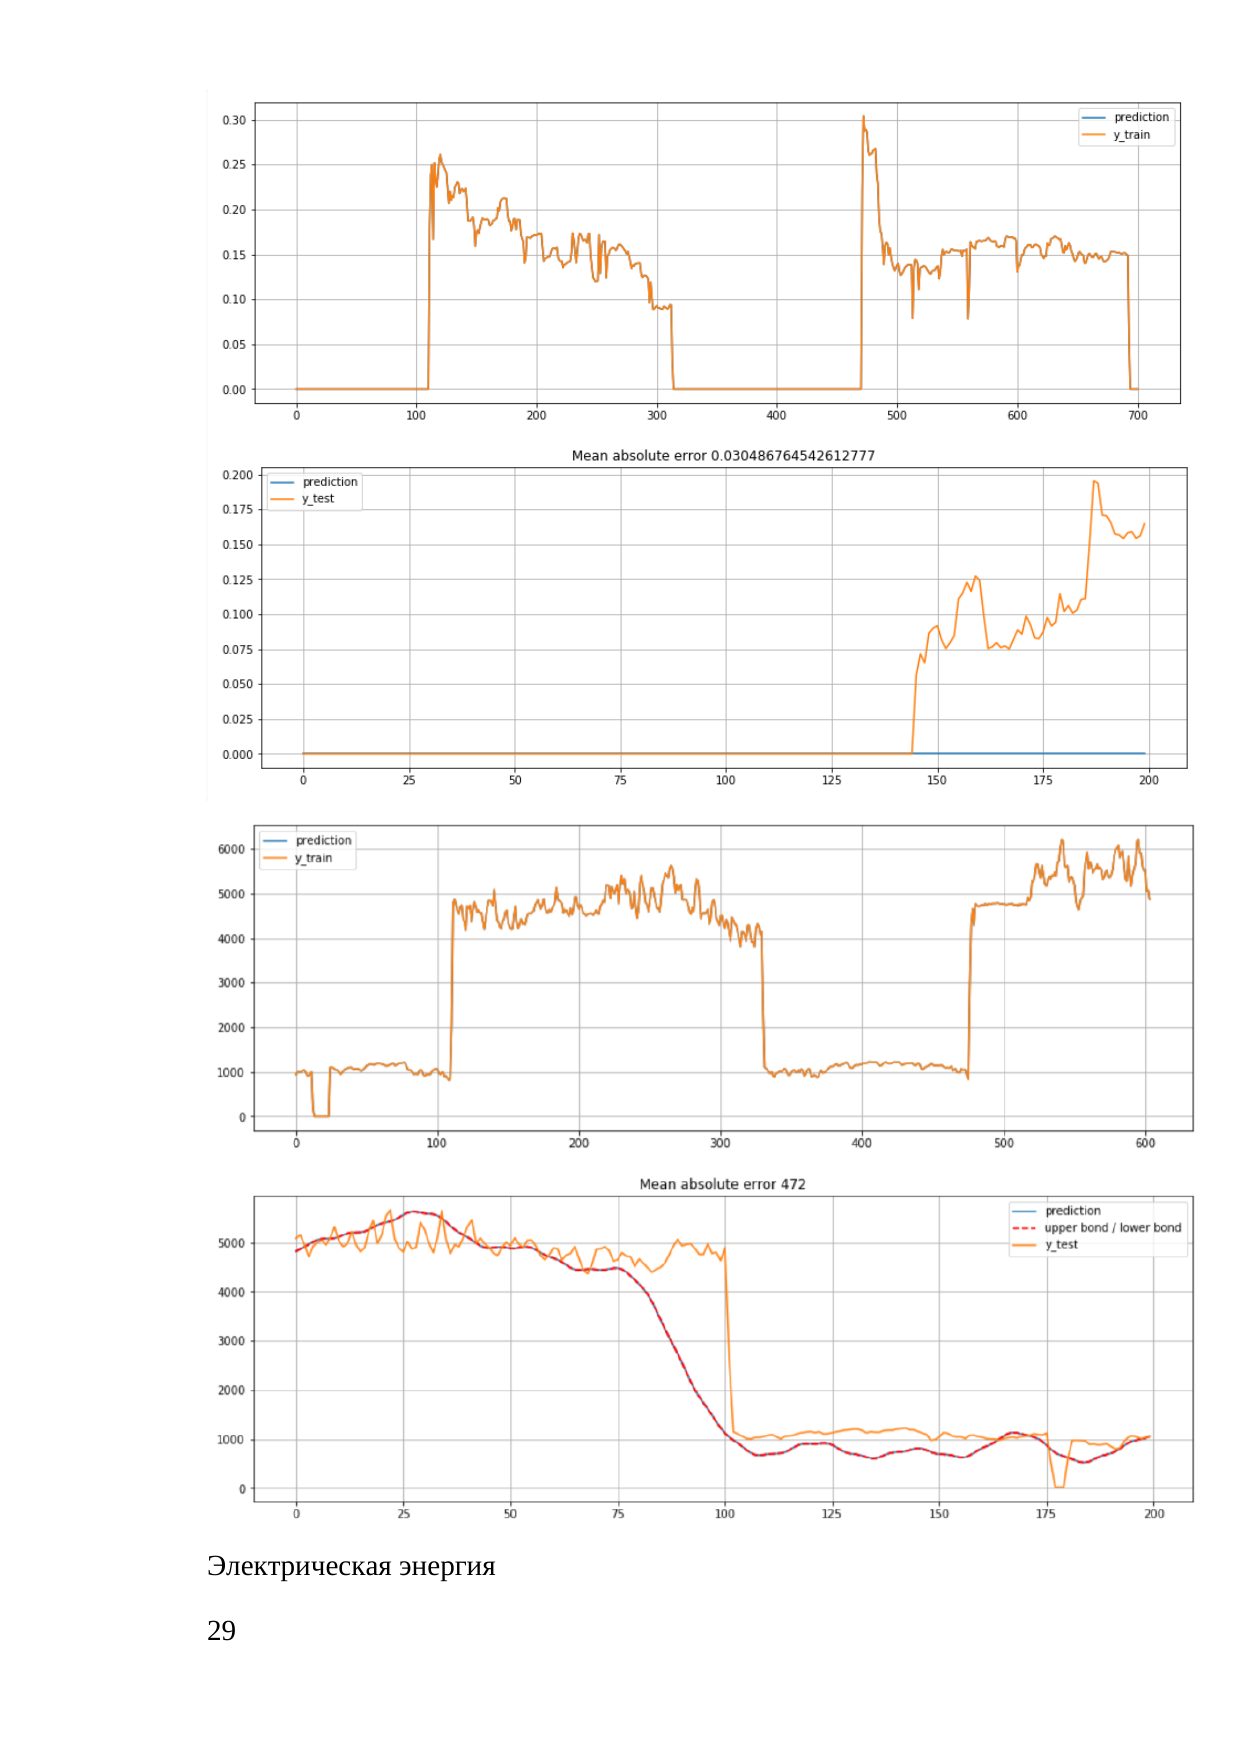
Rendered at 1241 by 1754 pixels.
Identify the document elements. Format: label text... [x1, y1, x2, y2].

picture [206, 88, 1211, 801]
picture [206, 817, 1211, 1532]
text Электрическая энергия [148, 1548, 1152, 1581]
